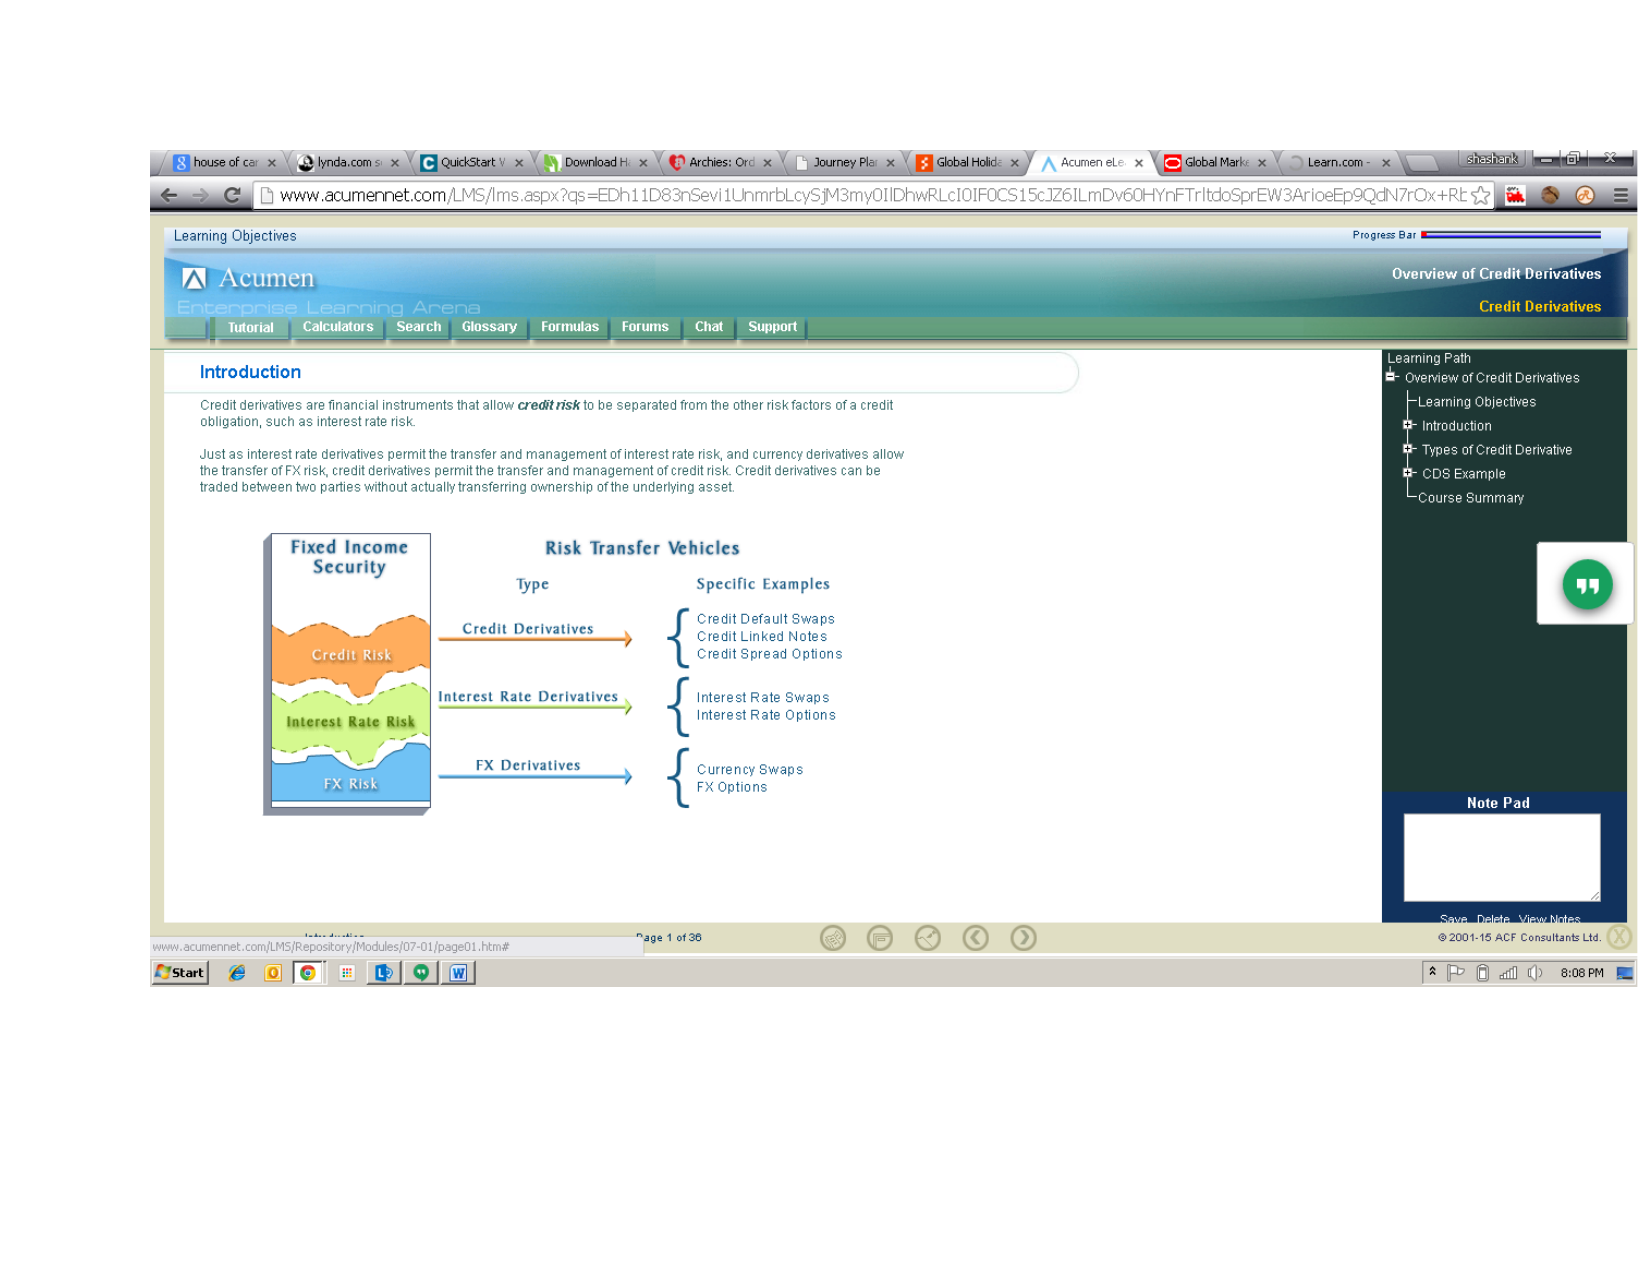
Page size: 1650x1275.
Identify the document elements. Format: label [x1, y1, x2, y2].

picture [150, 150, 1638, 987]
